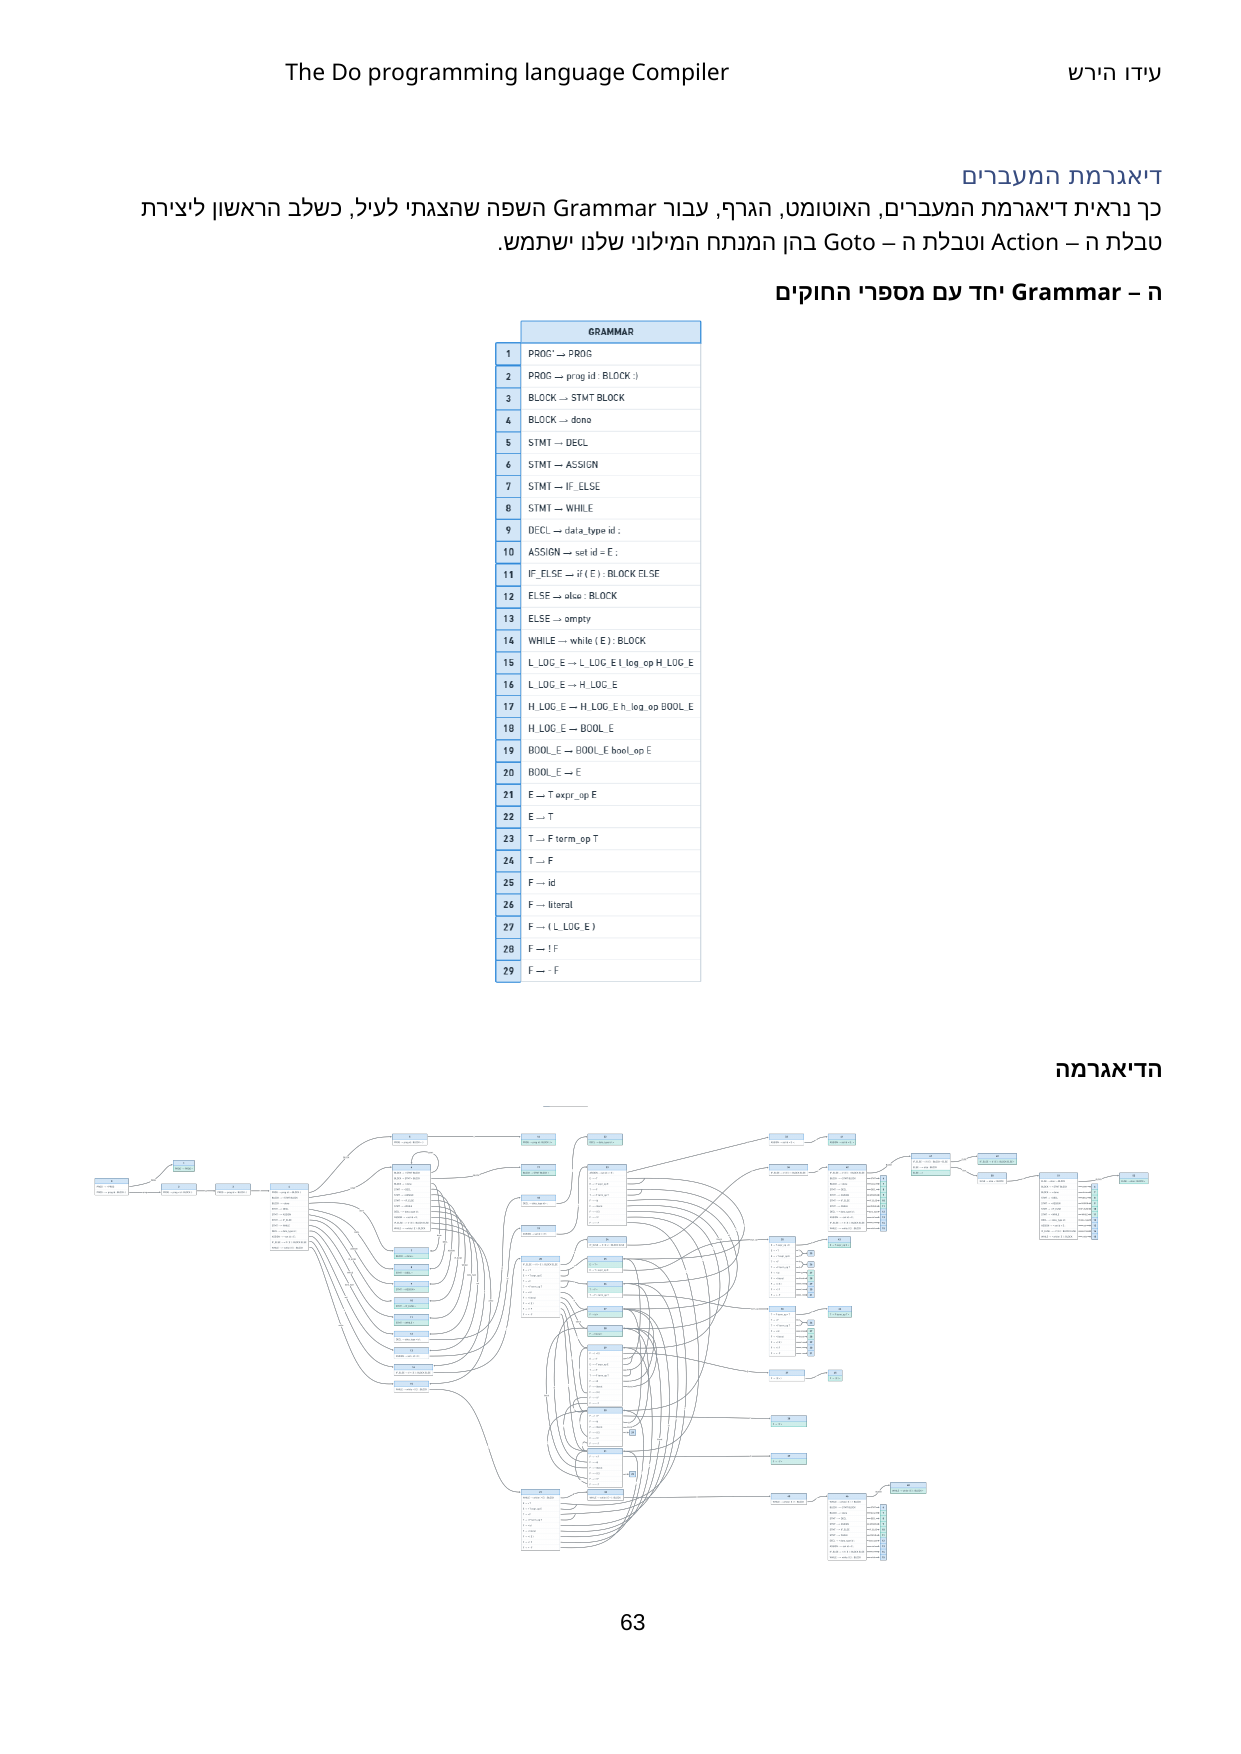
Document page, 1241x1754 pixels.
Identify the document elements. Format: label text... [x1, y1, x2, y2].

text הדיאגרמה [103, 1056, 1162, 1082]
text כך נראית דיאגרמת המעברים, האוטומט, הגרף, עבור Grammar השפה שהצגתי לעיל, כשלב הראשון ליצירת טבלת ה – Action וטבלת ה – Goto בהן המנתח המילוני שלנו ישתמש. [103, 192, 1162, 257]
text ה – Grammar יחד עם מספרי החוקים [103, 276, 1162, 307]
subtitle דיאגרמת המעברים [103, 161, 1162, 190]
picture [491, 313, 703, 985]
